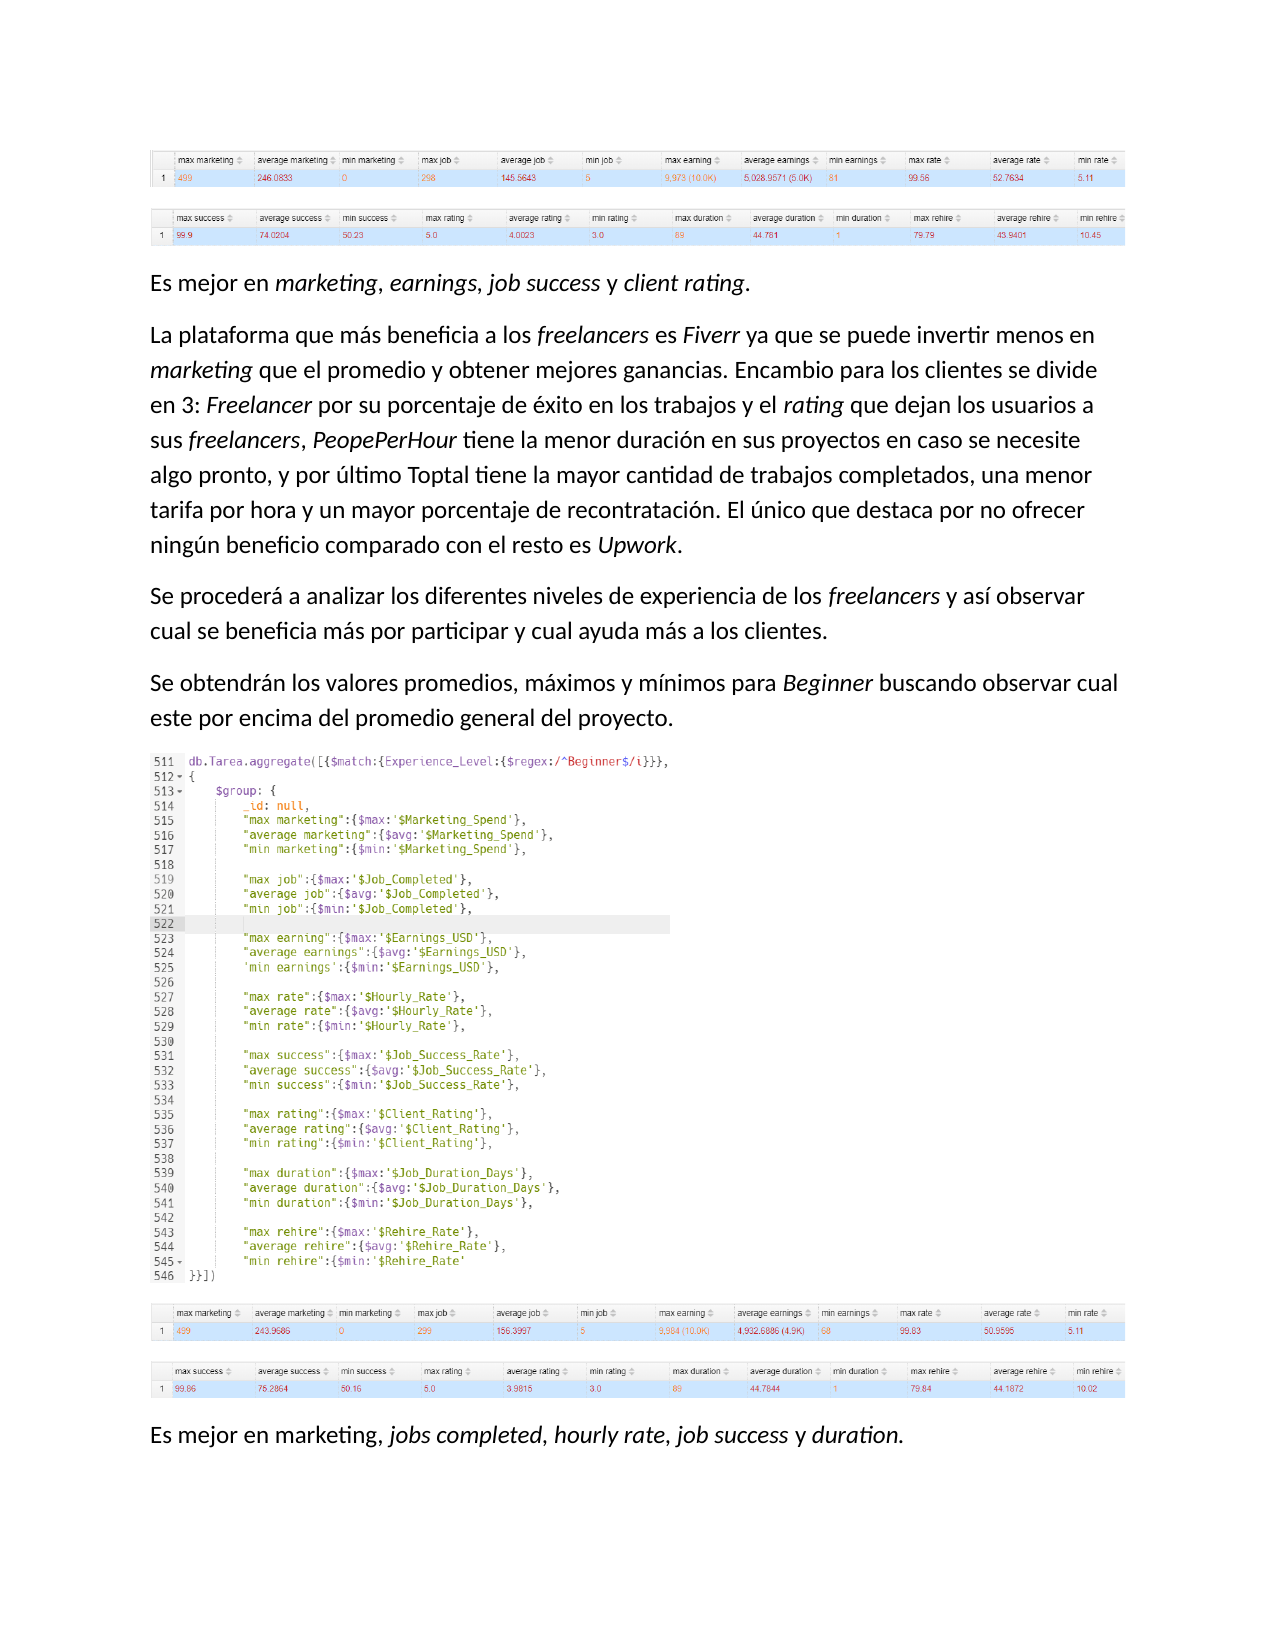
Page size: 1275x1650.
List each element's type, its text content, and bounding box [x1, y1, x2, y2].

text La plataforma que más beneficia a los freelancers es Fiverr ya que se puede invertir menos en marketing que el promedio y obtener mejores ganancias. Encambio para los clientes se divide en 3: Freelancer por su porcentaje de éxito en los trabajos y el rating que dejan los usuarios a sus freelancers, PeopePerHour tiene la menor duración en sus proyectos en caso se necesite algo pronto, y por último Toptal tiene la mayor cantidad de trabajos completados, una menor tarifa por hora y un mayor porcentaje de recontratación. El único que destaca por no ofrecer ningún beneficio comparado con el resto es Upwork. [150, 319, 1125, 559]
text Se procederá a analizar los diferentes niveles de experiencia de los freelancers y así observar cual se beneficia más por participar y cual ayuda más a los clientes. [150, 580, 1125, 646]
picture [150, 753, 670, 1283]
text Es mejor en marketing, jobs completed, hourly rate, job success y duration. [150, 1419, 1125, 1449]
picture [150, 1303, 1125, 1341]
picture [150, 150, 1125, 187]
picture [150, 1361, 1125, 1398]
picture [150, 208, 1125, 246]
text Es mejor en marketing, earnings, job success y client rating. [150, 267, 1125, 298]
text Se obtendrán los valores promedios, máximos y mínimos para Beginner buscando observar cual este por encima del promedio general del proyecto. [150, 667, 1125, 733]
